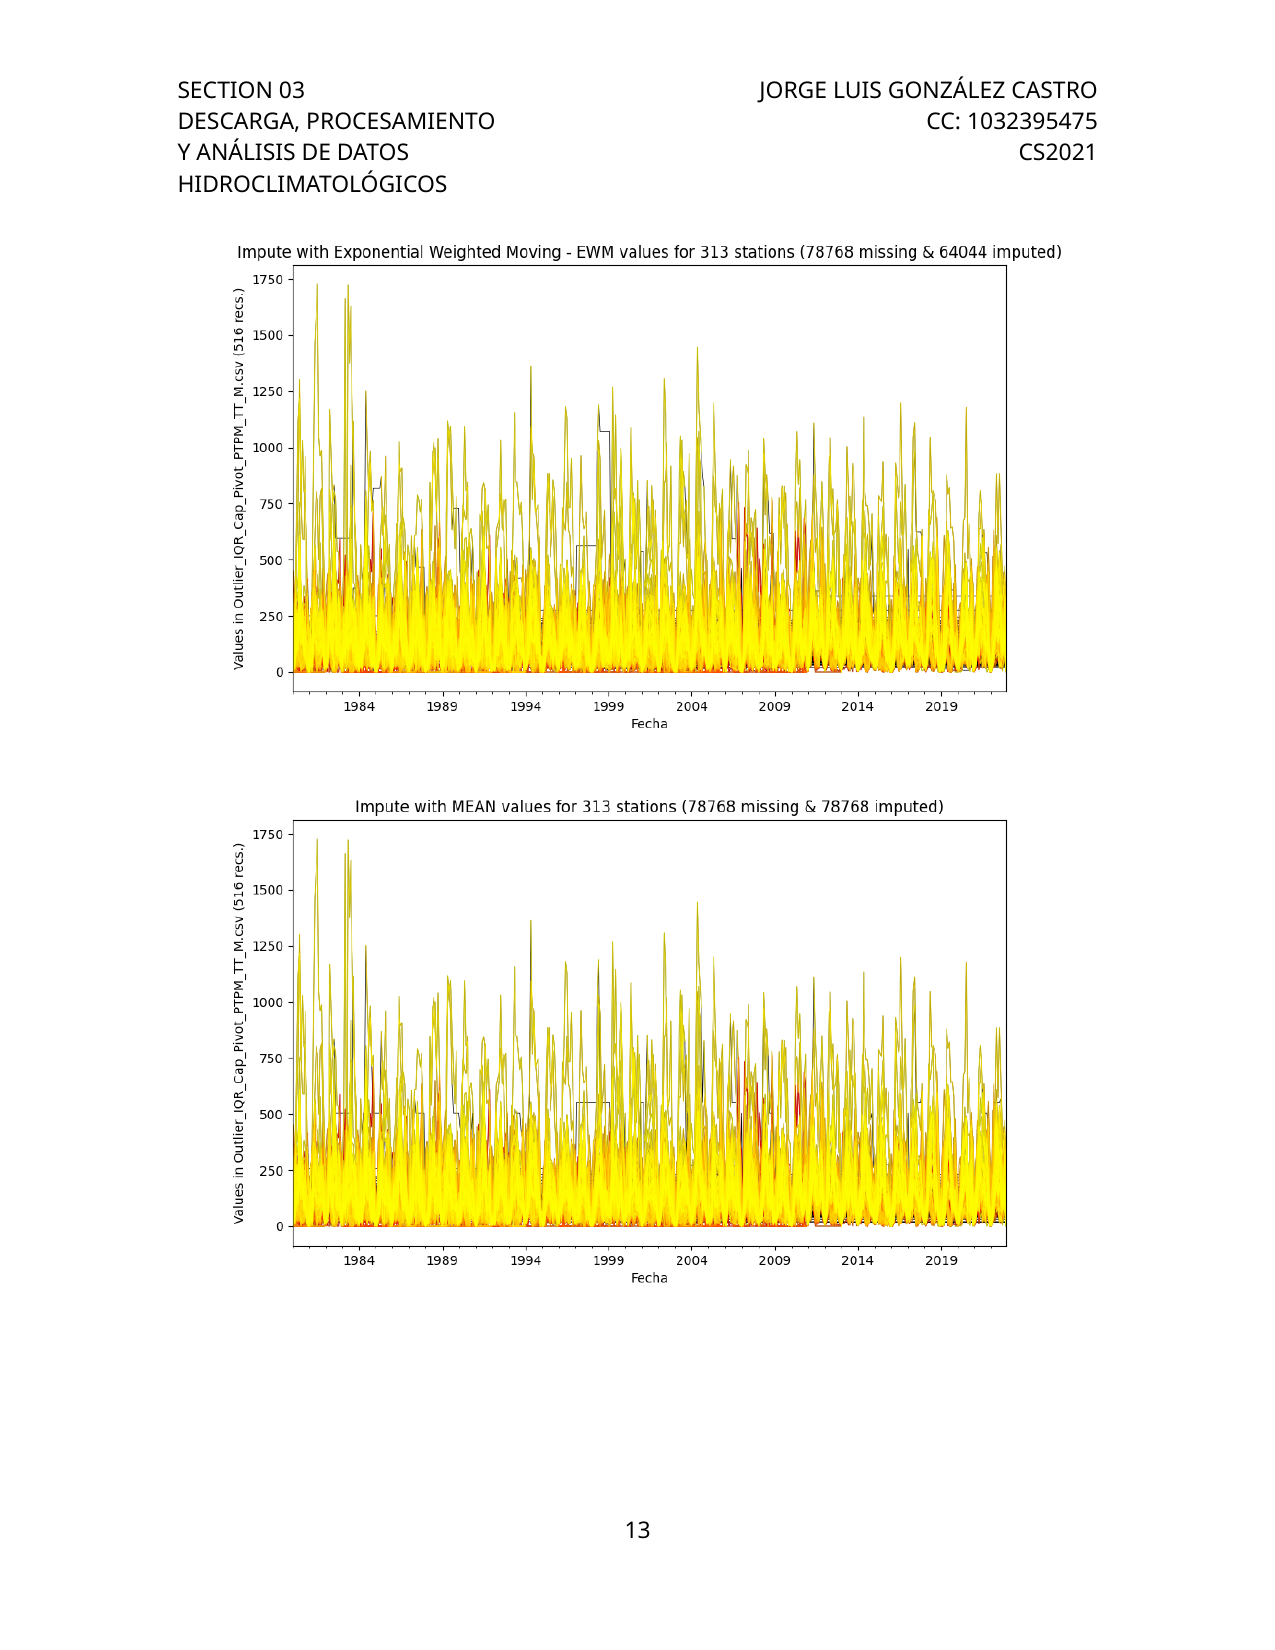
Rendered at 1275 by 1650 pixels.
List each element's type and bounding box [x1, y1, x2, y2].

picture [177, 753, 1098, 1306]
picture [177, 198, 1098, 752]
